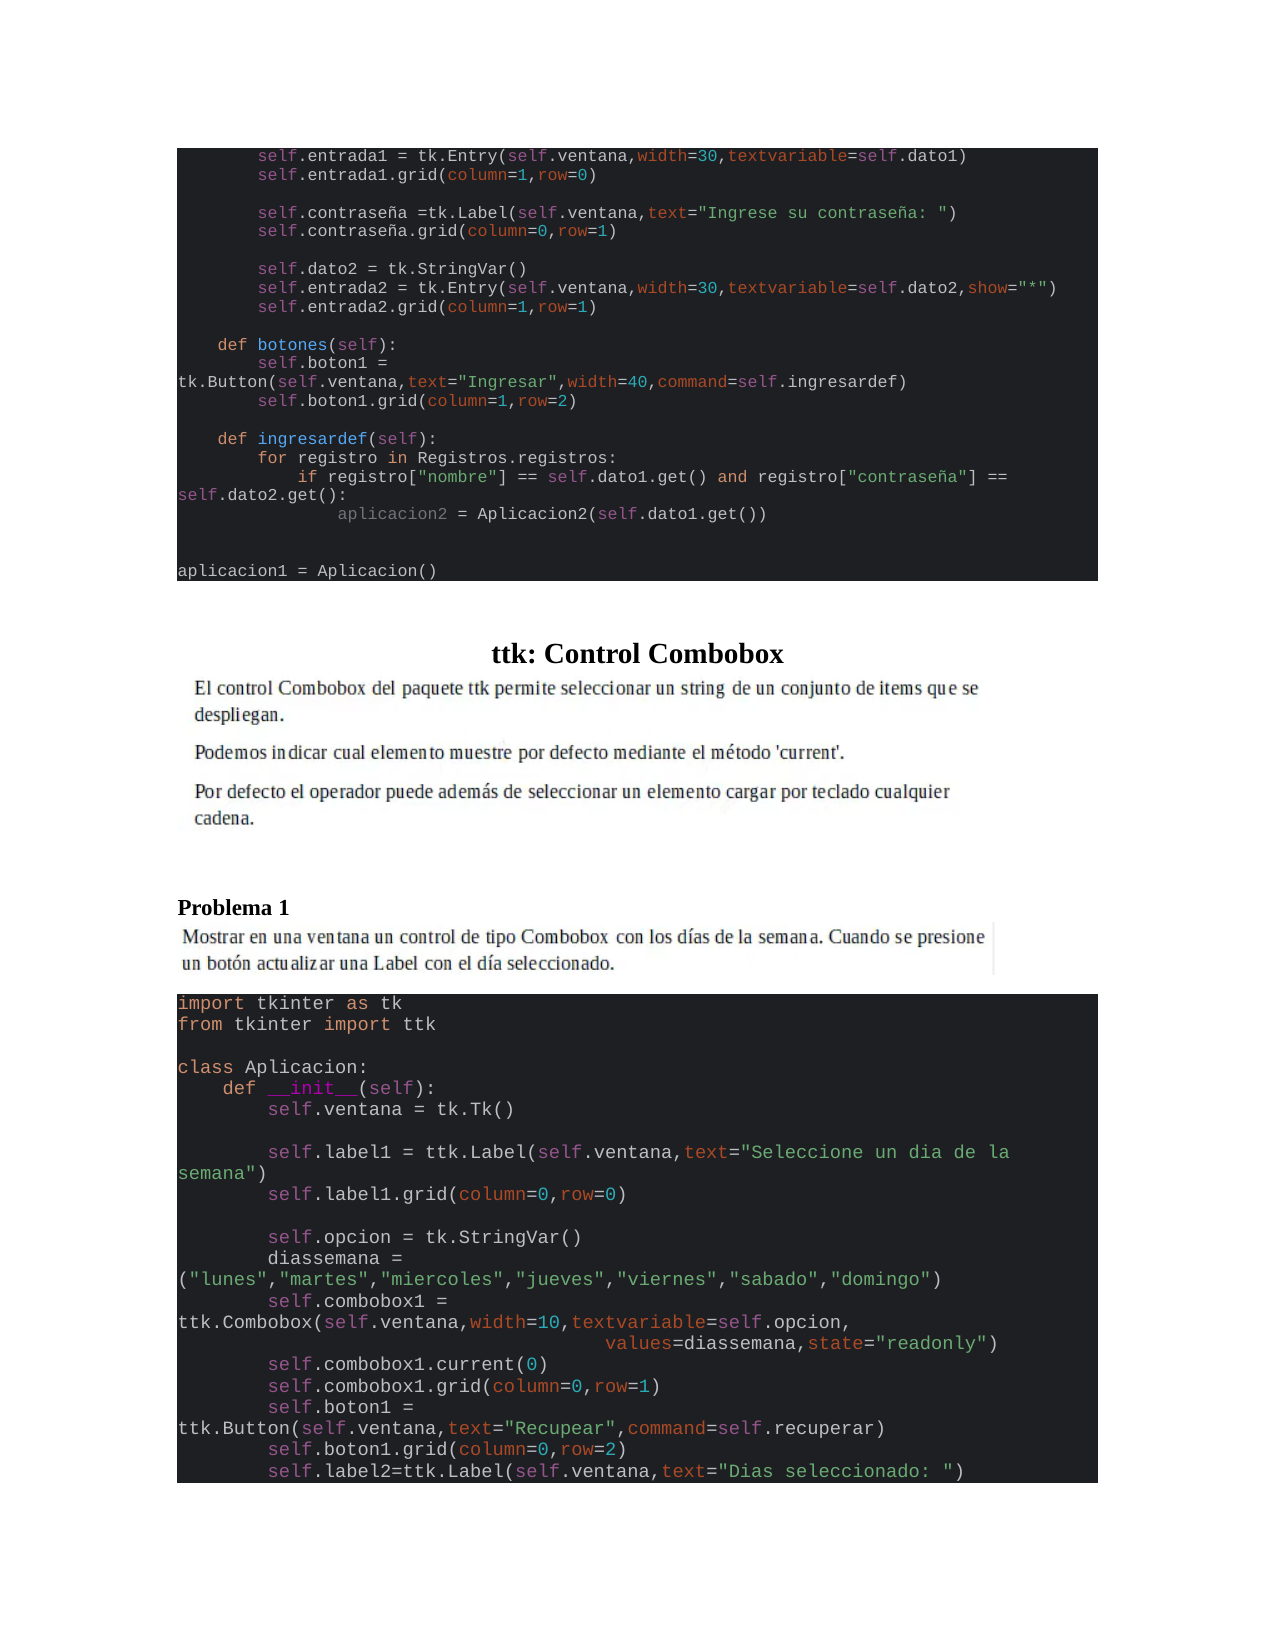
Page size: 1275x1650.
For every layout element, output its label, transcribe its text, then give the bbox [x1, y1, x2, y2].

picture [177, 922, 995, 975]
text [177, 148, 1098, 581]
subtitle ttk: Control Combobox [177, 636, 1098, 670]
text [177, 994, 1098, 1483]
picture [177, 672, 986, 831]
subtitle Problema 1 [177, 894, 1098, 920]
